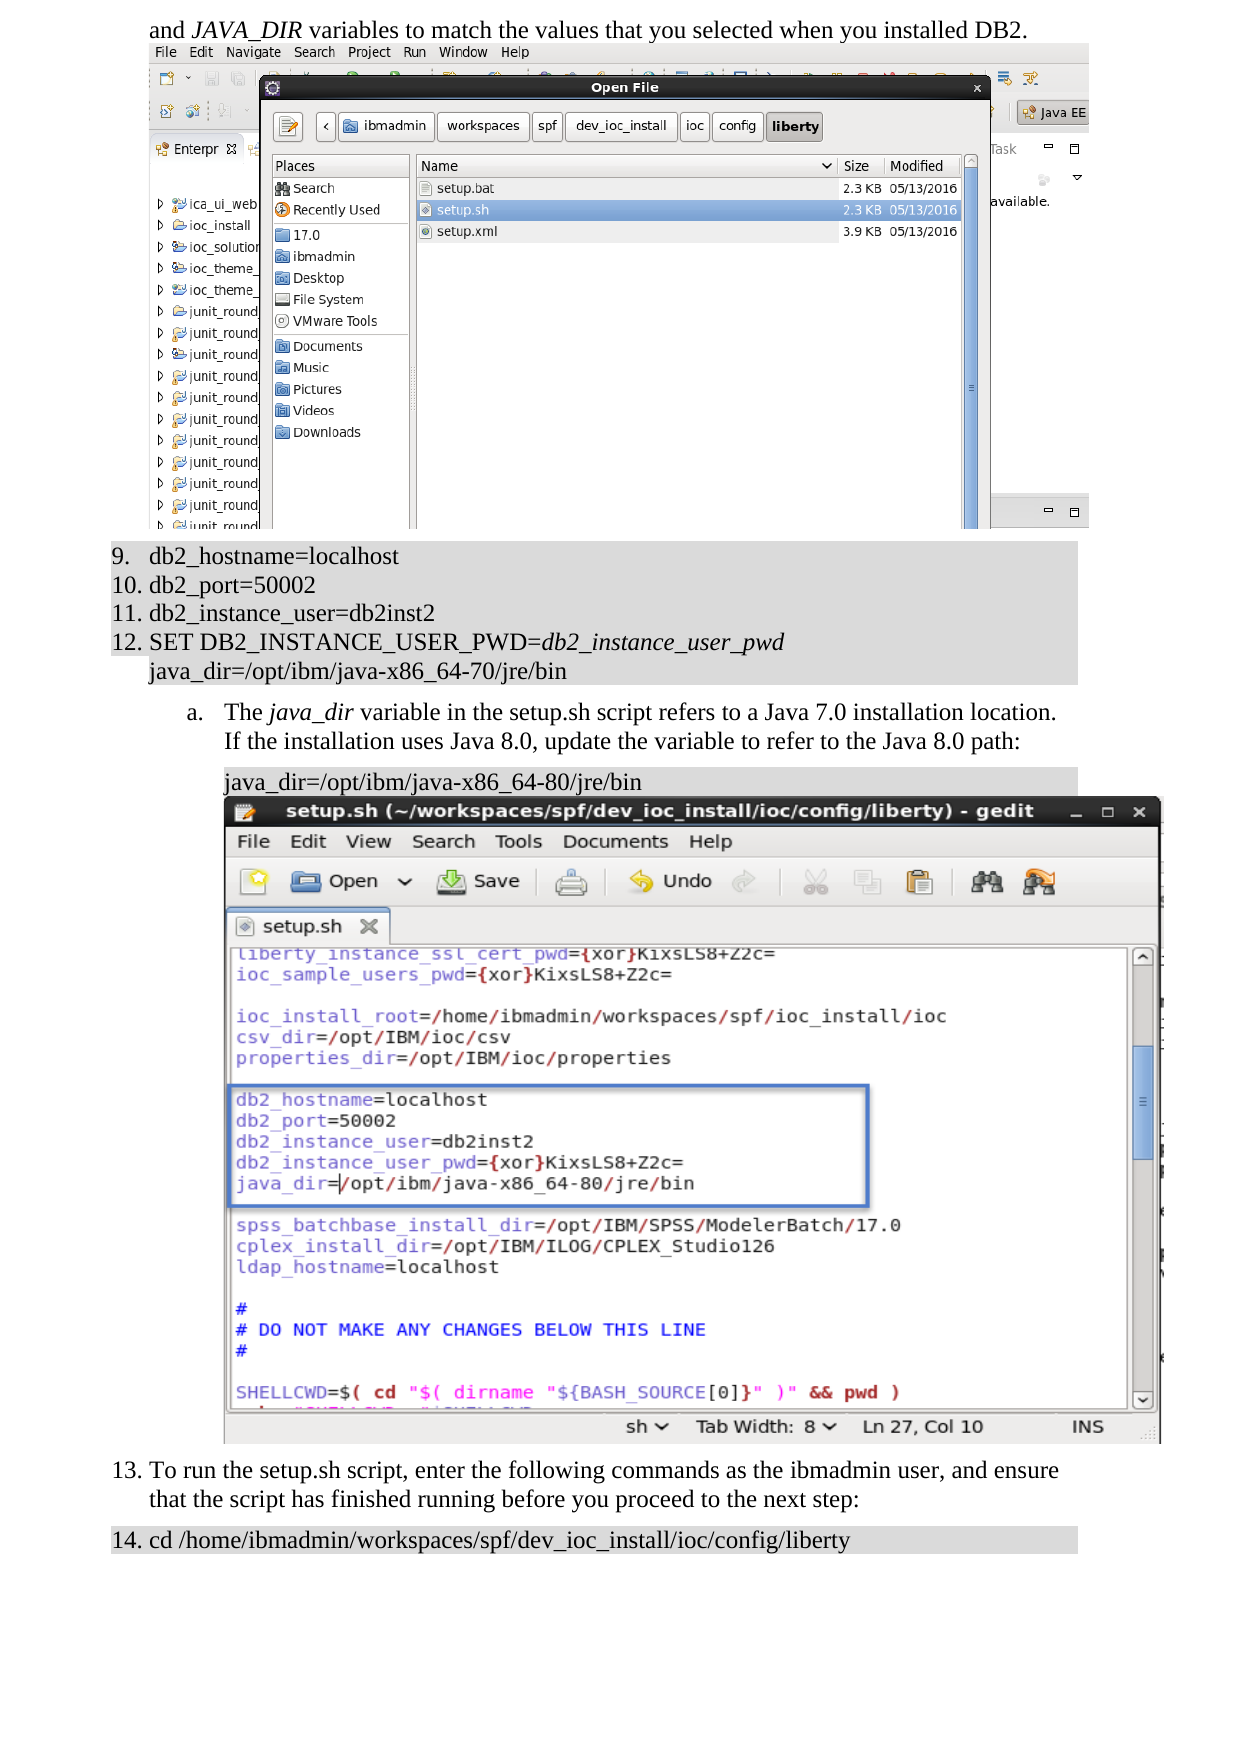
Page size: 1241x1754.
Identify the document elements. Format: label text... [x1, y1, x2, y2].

list To run the setup.sh script, enter the following commands as the ibmadmin user, and ensure that the script has finished running before you proceed to the next step: [111, 1456, 1078, 1513]
picture [223, 796, 1164, 1444]
list SET DB2_INSTANCE_USER_PWD=db2_instance_user_pwd [111, 627, 1078, 656]
picture [148, 43, 1089, 529]
text java_dir=/opt/ibm/java-x86_64-80/jre/bin [224, 767, 1078, 796]
list db2_port=50002 [111, 570, 1078, 598]
list cd /home/ibmadmin/workspaces/spf/dev_ioc_install/ioc/config/liberty [111, 1526, 1078, 1554]
list The java_dir variable in the setup.sh script refers to a Java 7.0 installation location. If the installation uses Java 8.0, update the variable to refer to the Java 8.0 path: [186, 697, 1078, 755]
list db2_hostname=localhost [111, 541, 1078, 570]
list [111, 15, 1078, 528]
text java_dir=/opt/ibm/java-x86_64-70/jre/bin [149, 656, 1078, 685]
list db2_instance_user=db2inst2 [111, 598, 1078, 627]
